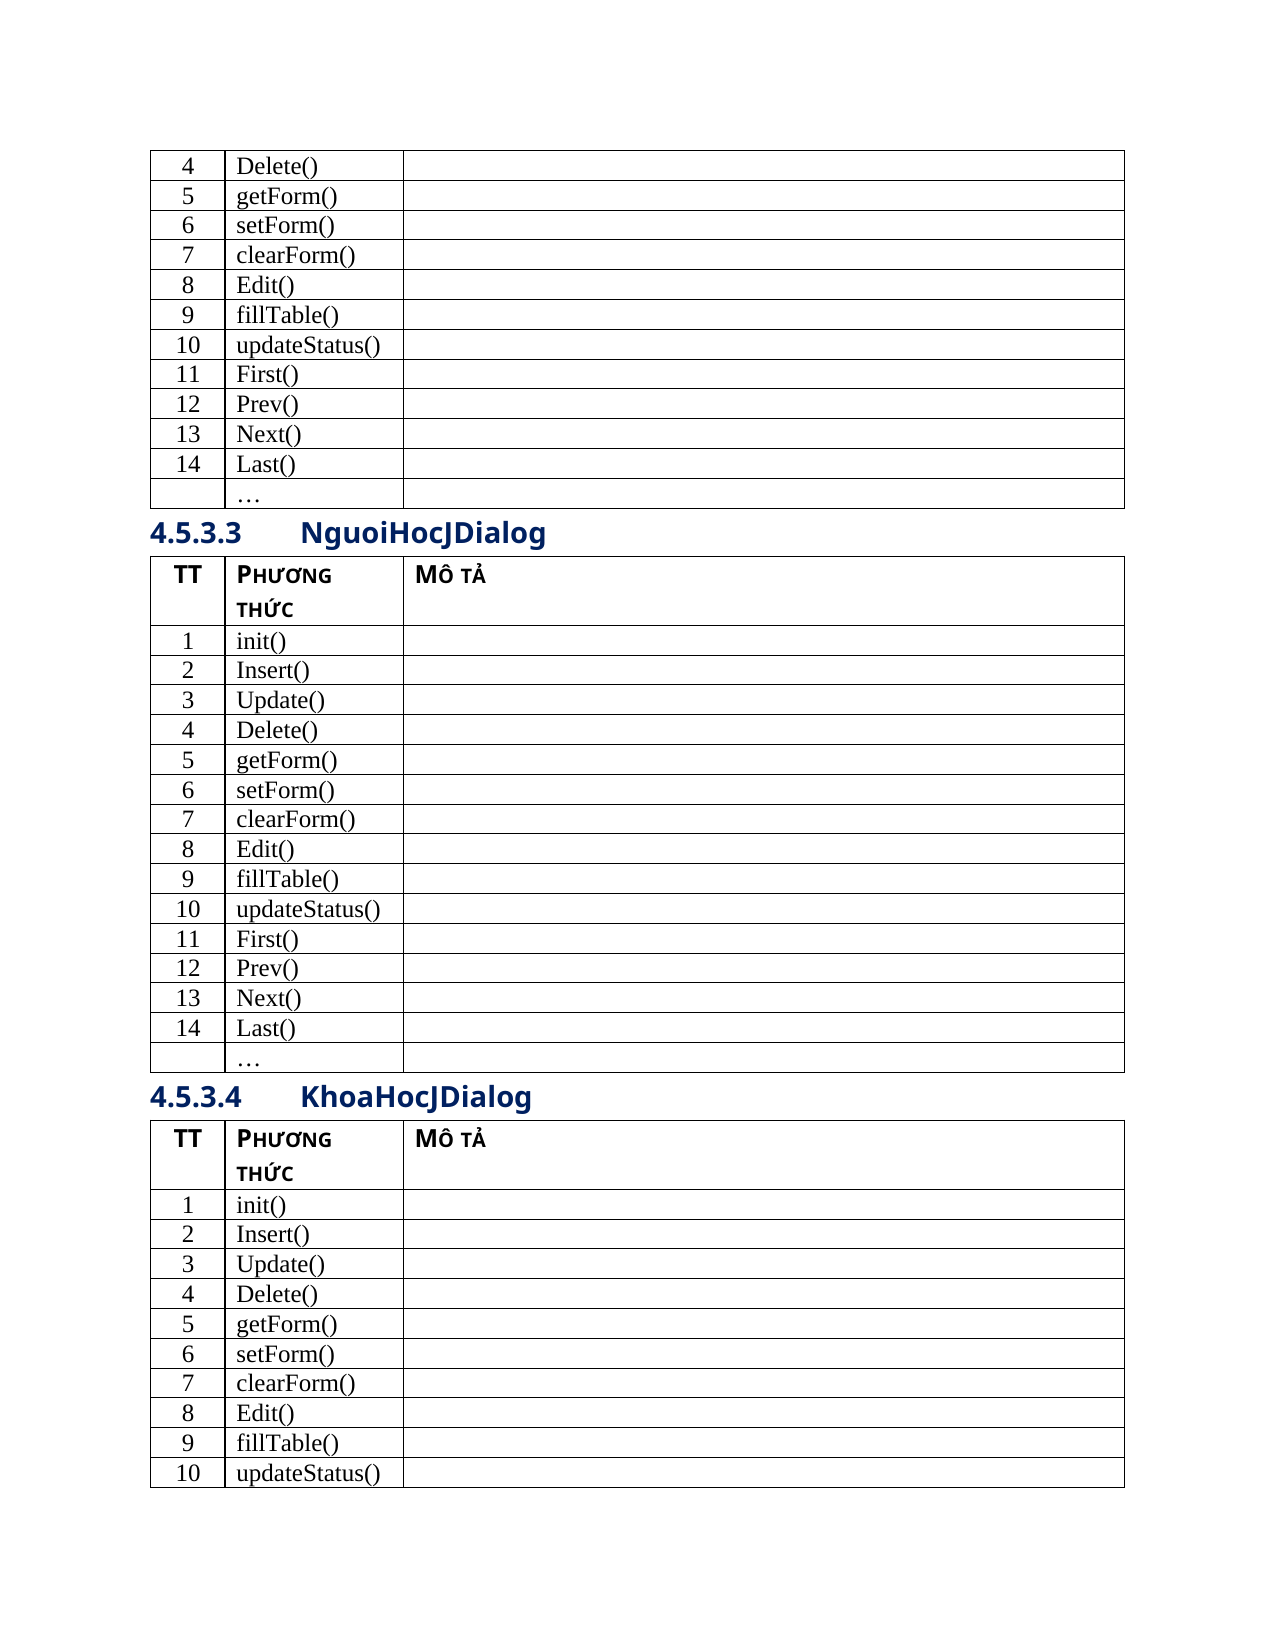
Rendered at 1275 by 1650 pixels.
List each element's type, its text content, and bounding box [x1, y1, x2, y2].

table_cell [404, 983, 1124, 1012]
table_cell [404, 181, 1124, 209]
table_cell [404, 805, 1124, 833]
table_cell [404, 449, 1124, 478]
table_cell 4 [151, 1279, 224, 1308]
table_cell 2 [151, 1220, 224, 1248]
table_cell [404, 1309, 1124, 1338]
table_cell 9 [151, 864, 224, 893]
table_cell 13 [151, 983, 224, 1012]
subtitle NguoiHocJDialog [150, 513, 1125, 552]
table_cell 10 [151, 894, 224, 923]
table_cell [404, 834, 1124, 863]
table_cell 11 [151, 360, 224, 388]
table_cell [404, 745, 1124, 774]
table_cell 2 [151, 656, 224, 684]
table_cell [404, 626, 1124, 654]
table_cell 9 [151, 1428, 224, 1457]
table_cell [404, 151, 1124, 180]
table_cell Update() [226, 1249, 403, 1278]
table_cell [404, 300, 1124, 329]
table_cell 4 [151, 151, 224, 180]
table_cell [151, 479, 224, 507]
table_cell [404, 1458, 1124, 1487]
table_cell [404, 685, 1124, 714]
table_cell fillTable() [226, 1428, 403, 1457]
table_cell 1 [151, 1190, 224, 1218]
table_header Mô tả [404, 1121, 1124, 1189]
table_cell 5 [151, 181, 224, 209]
table_cell [404, 1279, 1124, 1308]
table_cell updateStatus() [226, 894, 403, 923]
table_cell getForm() [226, 1309, 403, 1338]
table_cell [151, 1043, 224, 1072]
table_cell 10 [151, 330, 224, 358]
subtitle KhoaHocJDialog [150, 1077, 1125, 1116]
table_cell 9 [151, 300, 224, 329]
table_cell [404, 330, 1124, 358]
table_cell init() [226, 1190, 403, 1218]
table_cell [404, 389, 1124, 418]
table_cell 11 [151, 924, 224, 952]
table_cell [404, 211, 1124, 239]
table_header Mô tả [404, 557, 1124, 625]
table_cell clearForm() [226, 805, 403, 833]
table_cell Last() [226, 449, 403, 478]
table_cell clearForm() [226, 1369, 403, 1397]
table_cell [404, 1428, 1124, 1457]
table_cell Edit() [226, 834, 403, 863]
table_cell 1 [151, 626, 224, 654]
table_cell [404, 1043, 1124, 1072]
table_cell [404, 894, 1124, 923]
table_cell getForm() [226, 181, 403, 209]
table_cell [404, 656, 1124, 684]
table_cell 5 [151, 1309, 224, 1338]
table_cell 13 [151, 419, 224, 448]
table_cell … [226, 479, 403, 507]
table_cell First() [226, 924, 403, 952]
table_cell setForm() [226, 211, 403, 239]
table_cell 8 [151, 834, 224, 863]
table_cell updateStatus() [226, 330, 403, 358]
table_cell getForm() [226, 745, 403, 774]
table_cell 7 [151, 1369, 224, 1397]
table_cell [404, 1013, 1124, 1042]
table_cell fillTable() [226, 864, 403, 893]
table_cell 3 [151, 685, 224, 714]
table_cell [404, 270, 1124, 299]
table_cell setForm() [226, 1339, 403, 1367]
table_cell 12 [151, 954, 224, 982]
table_cell Delete() [226, 151, 403, 180]
table_cell Insert() [226, 656, 403, 684]
table_cell 12 [151, 389, 224, 418]
table_cell 5 [151, 745, 224, 774]
table_cell 8 [151, 270, 224, 299]
table_cell 8 [151, 1398, 224, 1427]
table_cell [404, 864, 1124, 893]
table_cell Edit() [226, 270, 403, 299]
table_cell Last() [226, 1013, 403, 1042]
table_cell Delete() [226, 715, 403, 744]
table_header TT [151, 557, 224, 625]
table_cell Delete() [226, 1279, 403, 1308]
table_cell [404, 360, 1124, 388]
table_cell Next() [226, 419, 403, 448]
table_cell updateStatus() [226, 1458, 403, 1487]
table_cell Insert() [226, 1220, 403, 1248]
table_cell [404, 715, 1124, 744]
table_cell [404, 775, 1124, 803]
table_cell First() [226, 360, 403, 388]
table_cell [404, 1398, 1124, 1427]
table_header TT [151, 1121, 224, 1189]
table_cell [404, 1339, 1124, 1367]
table_cell 4 [151, 715, 224, 744]
table_cell [404, 924, 1124, 952]
table_cell 7 [151, 240, 224, 269]
table_cell [404, 1220, 1124, 1248]
table_cell [404, 954, 1124, 982]
table_cell clearForm() [226, 240, 403, 269]
table_header Phương thức [226, 1121, 403, 1189]
table_cell [404, 1249, 1124, 1278]
table_cell 10 [151, 1458, 224, 1487]
table_cell 7 [151, 805, 224, 833]
table_cell 6 [151, 775, 224, 803]
table_cell [404, 240, 1124, 269]
table_cell Edit() [226, 1398, 403, 1427]
table_cell Prev() [226, 954, 403, 982]
table_cell [404, 1190, 1124, 1218]
table_cell init() [226, 626, 403, 654]
table_cell [404, 419, 1124, 448]
table_cell 14 [151, 449, 224, 478]
table_header Phương thức [226, 557, 403, 625]
table_cell Update() [226, 685, 403, 714]
table_cell setForm() [226, 775, 403, 803]
table_cell Next() [226, 983, 403, 1012]
table_cell 3 [151, 1249, 224, 1278]
table_cell [404, 1369, 1124, 1397]
table_cell 6 [151, 1339, 224, 1367]
table_cell Prev() [226, 389, 403, 418]
table_cell [404, 479, 1124, 507]
table_cell … [226, 1043, 403, 1072]
table_cell 6 [151, 211, 224, 239]
table_cell 14 [151, 1013, 224, 1042]
table_cell fillTable() [226, 300, 403, 329]
